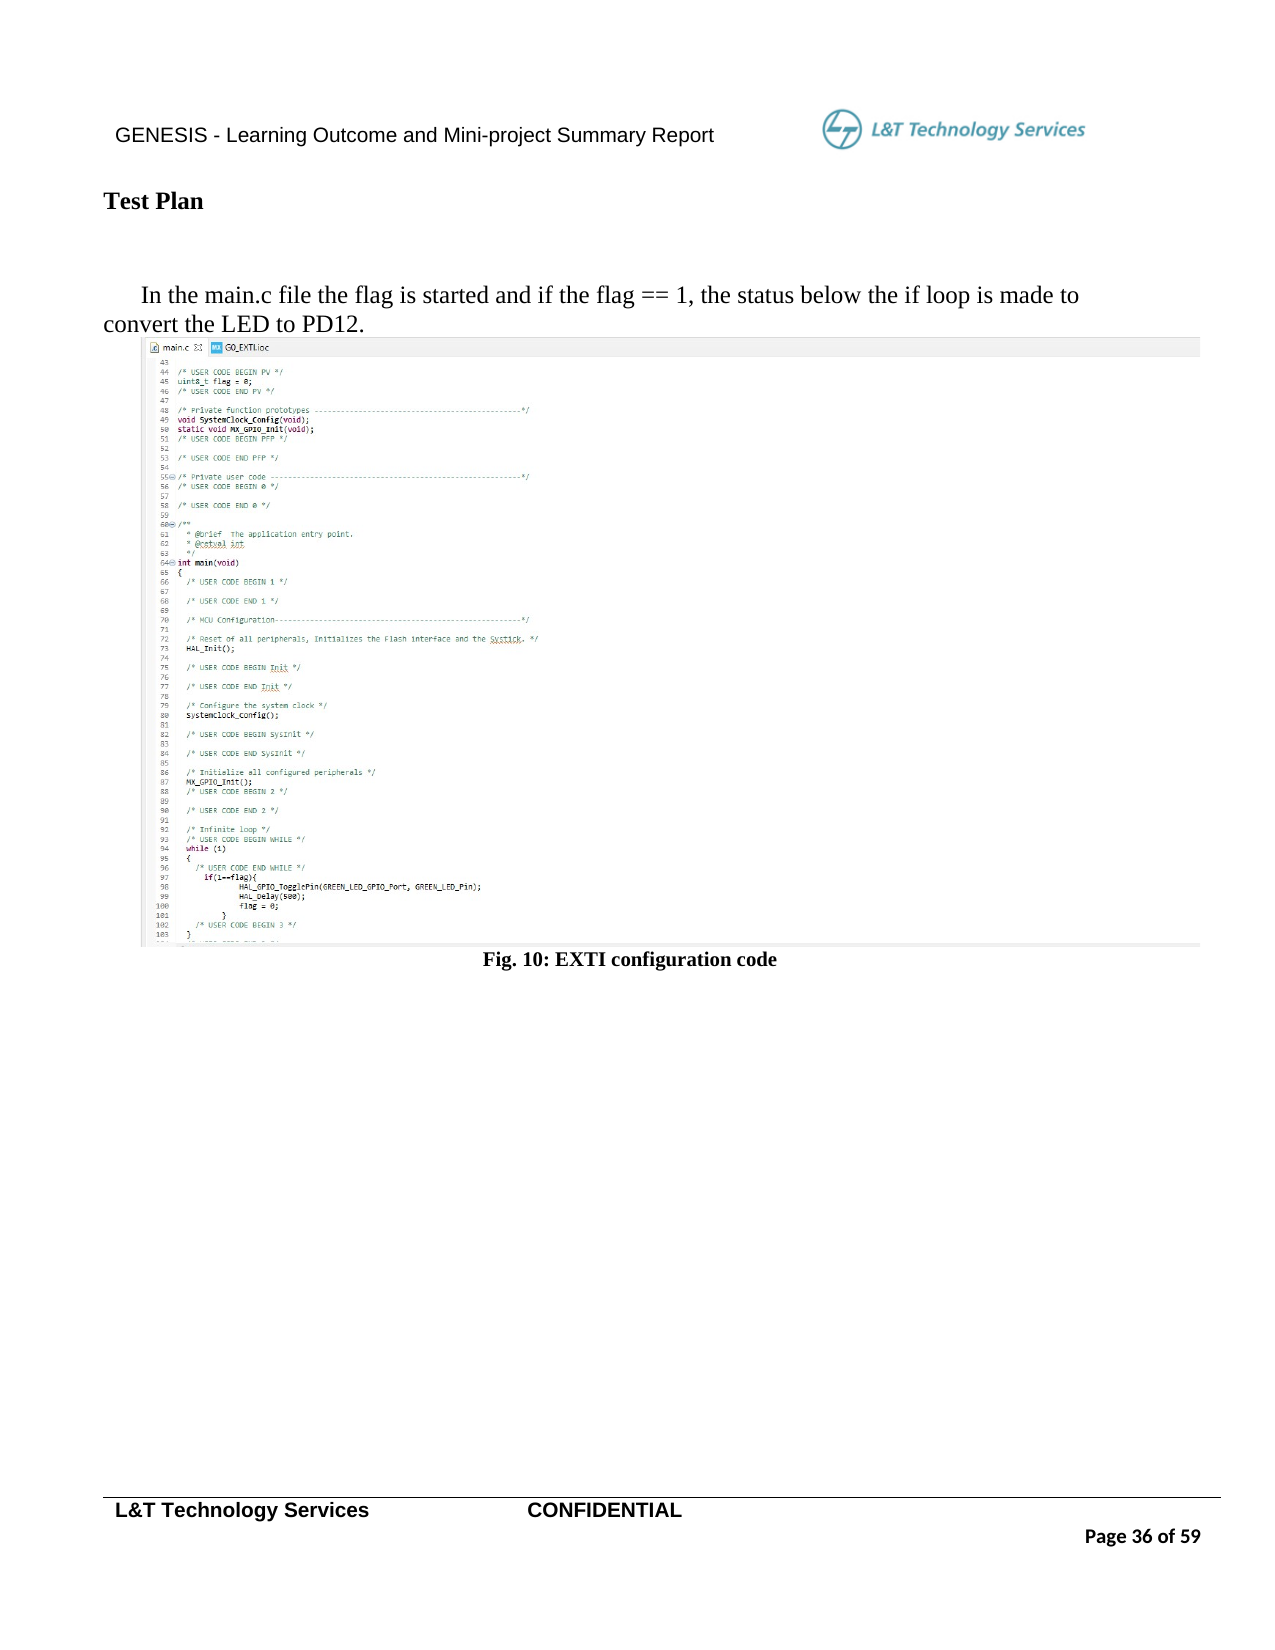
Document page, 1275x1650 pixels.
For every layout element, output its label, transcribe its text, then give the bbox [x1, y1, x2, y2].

picture [820, 98, 1087, 162]
subtitle Test Plan [103, 186, 1162, 214]
picture [140, 337, 1200, 947]
text In the main.c file the flag is started and if the flag == 1, the status below the if loop is made to convert the LED to PD12. [103, 280, 1088, 338]
text Fig. 10: EXTI configuration code [103, 947, 1157, 971]
